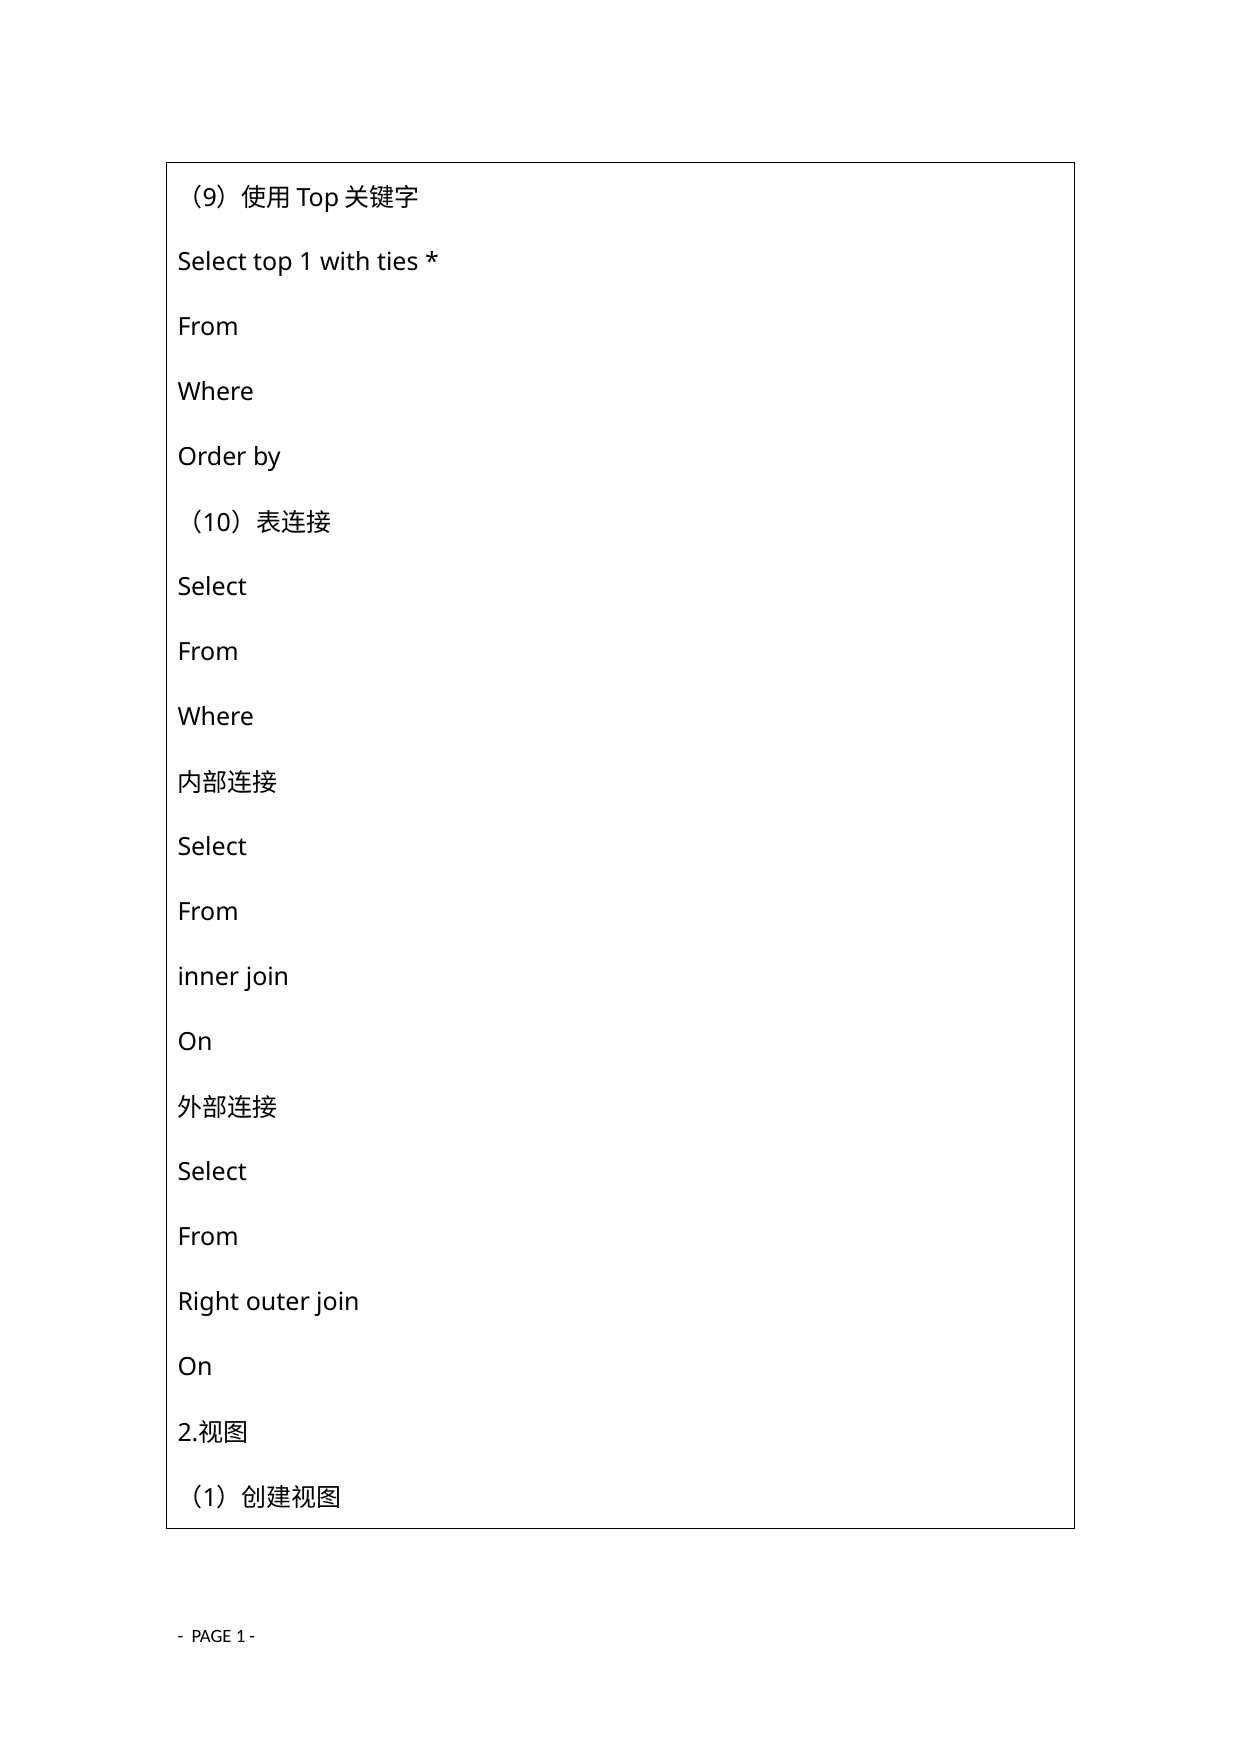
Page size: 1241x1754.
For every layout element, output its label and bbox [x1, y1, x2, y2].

table_cell [167, 163, 1074, 1528]
